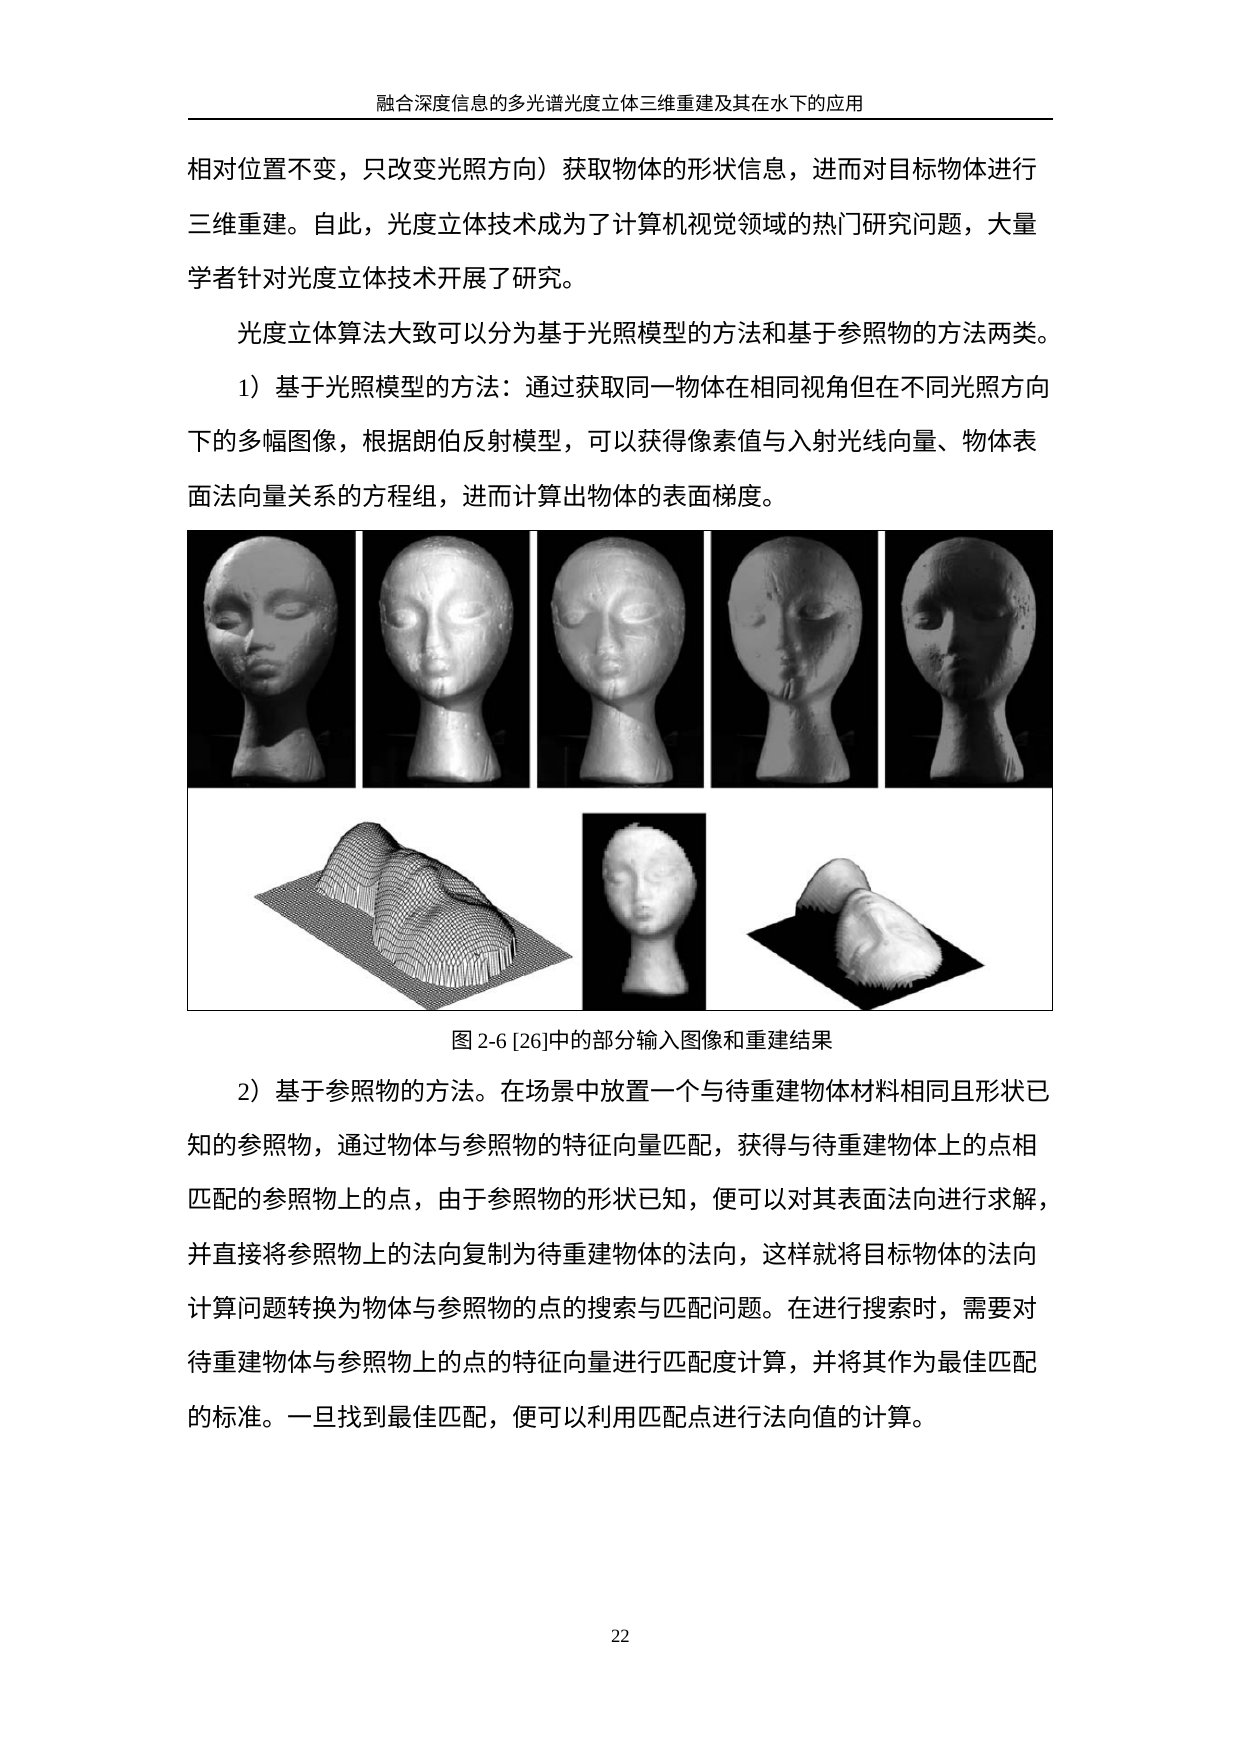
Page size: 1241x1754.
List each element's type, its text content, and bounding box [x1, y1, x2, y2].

text 图2-6 [26]中的部分输入图像和重建结果 [187, 1023, 1053, 1055]
text 1）基于光照模型的方法：通过获取同一物体在相同视角但在不同光照方向下的多幅图像，根据朗伯反射模型，可以获得像素值与入射光线向量、物体表面法向量关系的方程组，进而计算出物体的表面梯度。 [187, 367, 1053, 512]
picture [188, 531, 1052, 1010]
text 光度立体算法大致可以分为基于光照模型的方法和基于参照物的方法两类。 [187, 313, 1053, 349]
text 2）基于参照物的方法。在场景中放置一个与待重建物体材料相同且形状已知的参照物，通过物体与参照物的特征向量匹配，获得与待重建物体上的点相匹配的参照物上的点，由于参照物的形状已知，便可以对其表面法向进行求解，并直接将参照物上的法向复制为待重建物体的法向，这样就将目标物体的法向计算问题转换为物体与参照物的点的搜索与匹配问题。在进行搜索时，需要对待重建物体与参照物上的点的特征向量进行匹配度计算，并将其作为最佳匹配的标准。一旦找到最佳匹配，便可以利用匹配点进行法向值的计算。 [187, 1071, 1053, 1433]
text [187, 150, 1053, 295]
